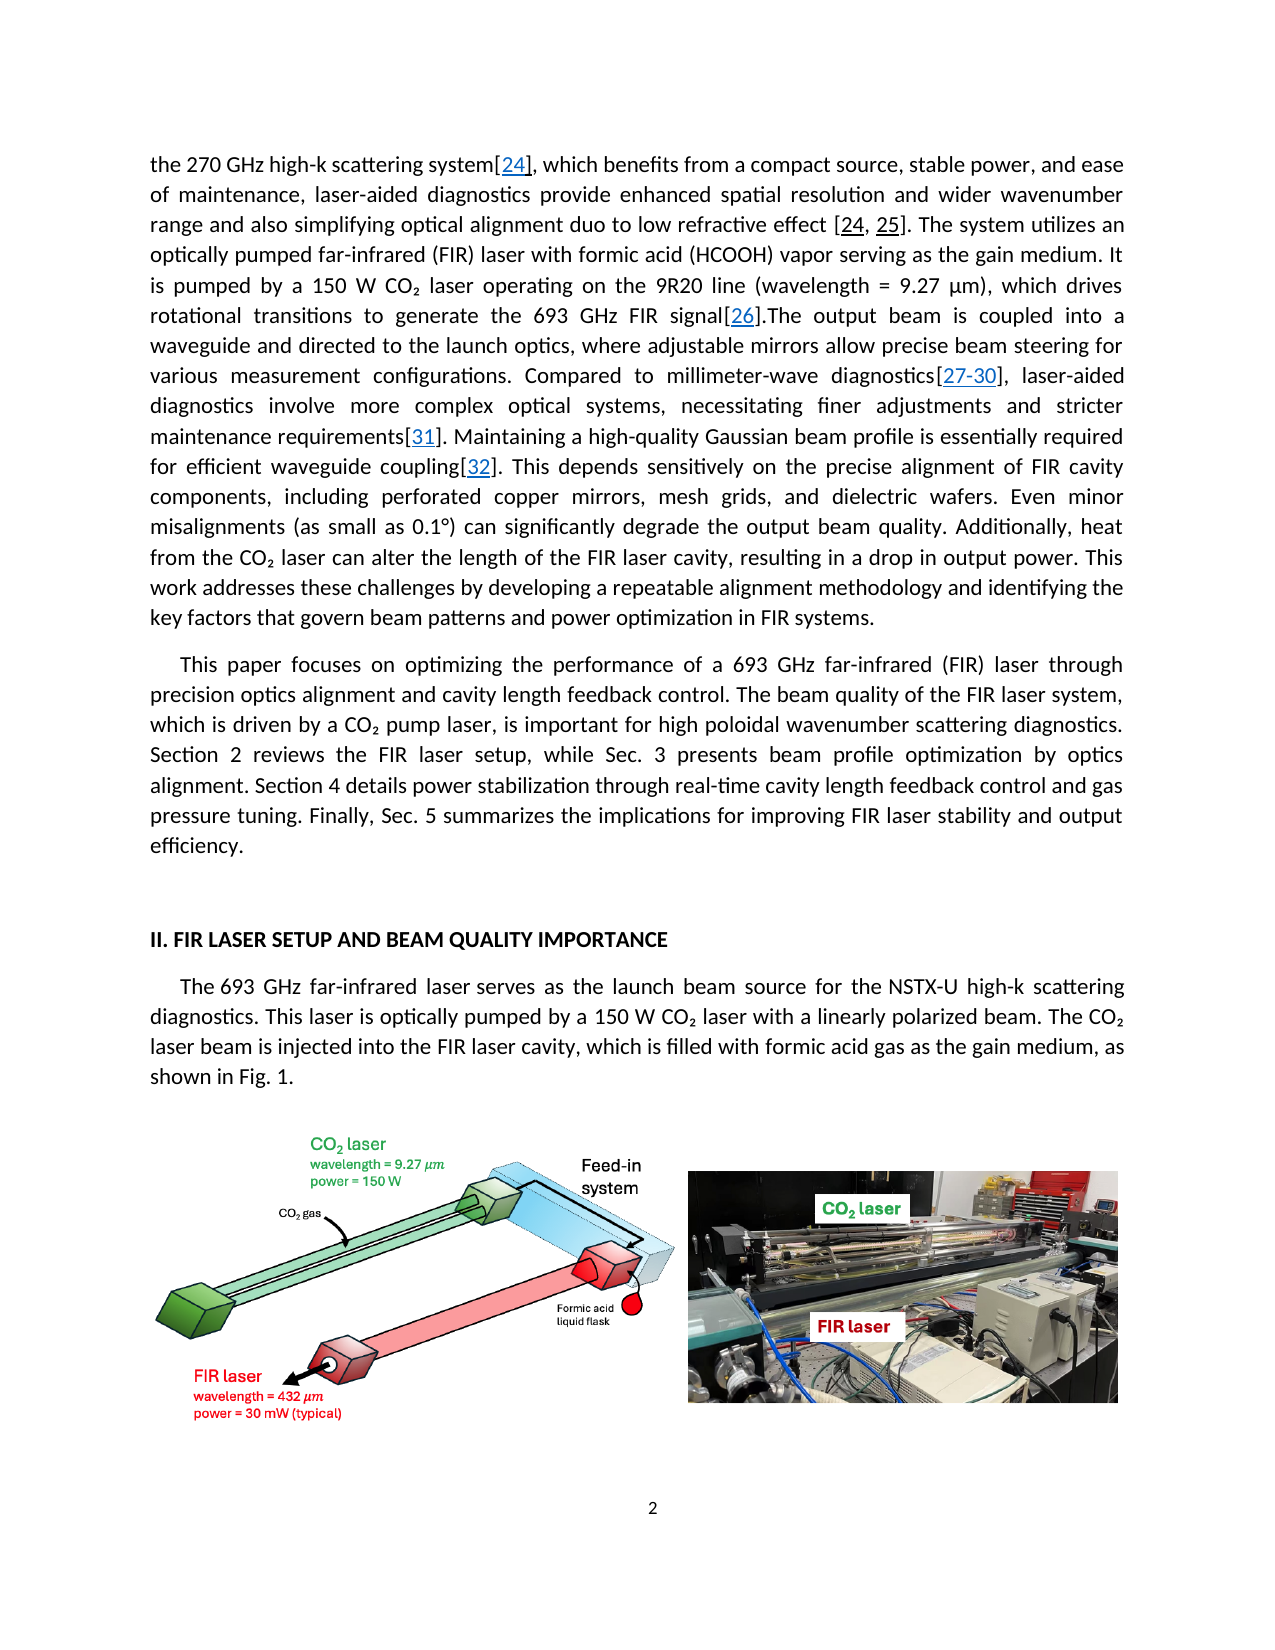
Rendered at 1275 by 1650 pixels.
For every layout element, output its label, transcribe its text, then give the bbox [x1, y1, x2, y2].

picture [150, 1109, 1125, 1447]
text This paper focuses on optimizing the performance of a 693 GHz far-infrared (FIR) laser through precision optics alignment and cavity length feedback control. The beam quality of the FIR laser system, which is driven by a CO₂ pump laser, is important for high poloidal wavenumber scattering diagnostics. Section 2 reviews the FIR laser setup, while Sec. 3 presents beam profile optimization by optics alignment. Section 4 details power stabilization through real-time cavity length feedback control and gas pressure tuning. Finally, Sec. 5 summarizes the implications for improving FIR laser stability and output efficiency. [150, 650, 1125, 859]
text The 693 GHz far-infrared laser serves as the launch beam source for the NSTX-U high-k scattering diagnostics. This laser is optically pumped by a 150 W CO₂ laser with a linearly polarized beam. The CO₂ laser beam is injected into the FIR laser cavity, which is filled with formic acid gas as the gain medium, as shown in Fig. 1. [150, 972, 1125, 1091]
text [150, 150, 1125, 631]
text II. FIR LASER SETUP AND BEAM QUALITY IMPORTANCE [150, 925, 1125, 953]
